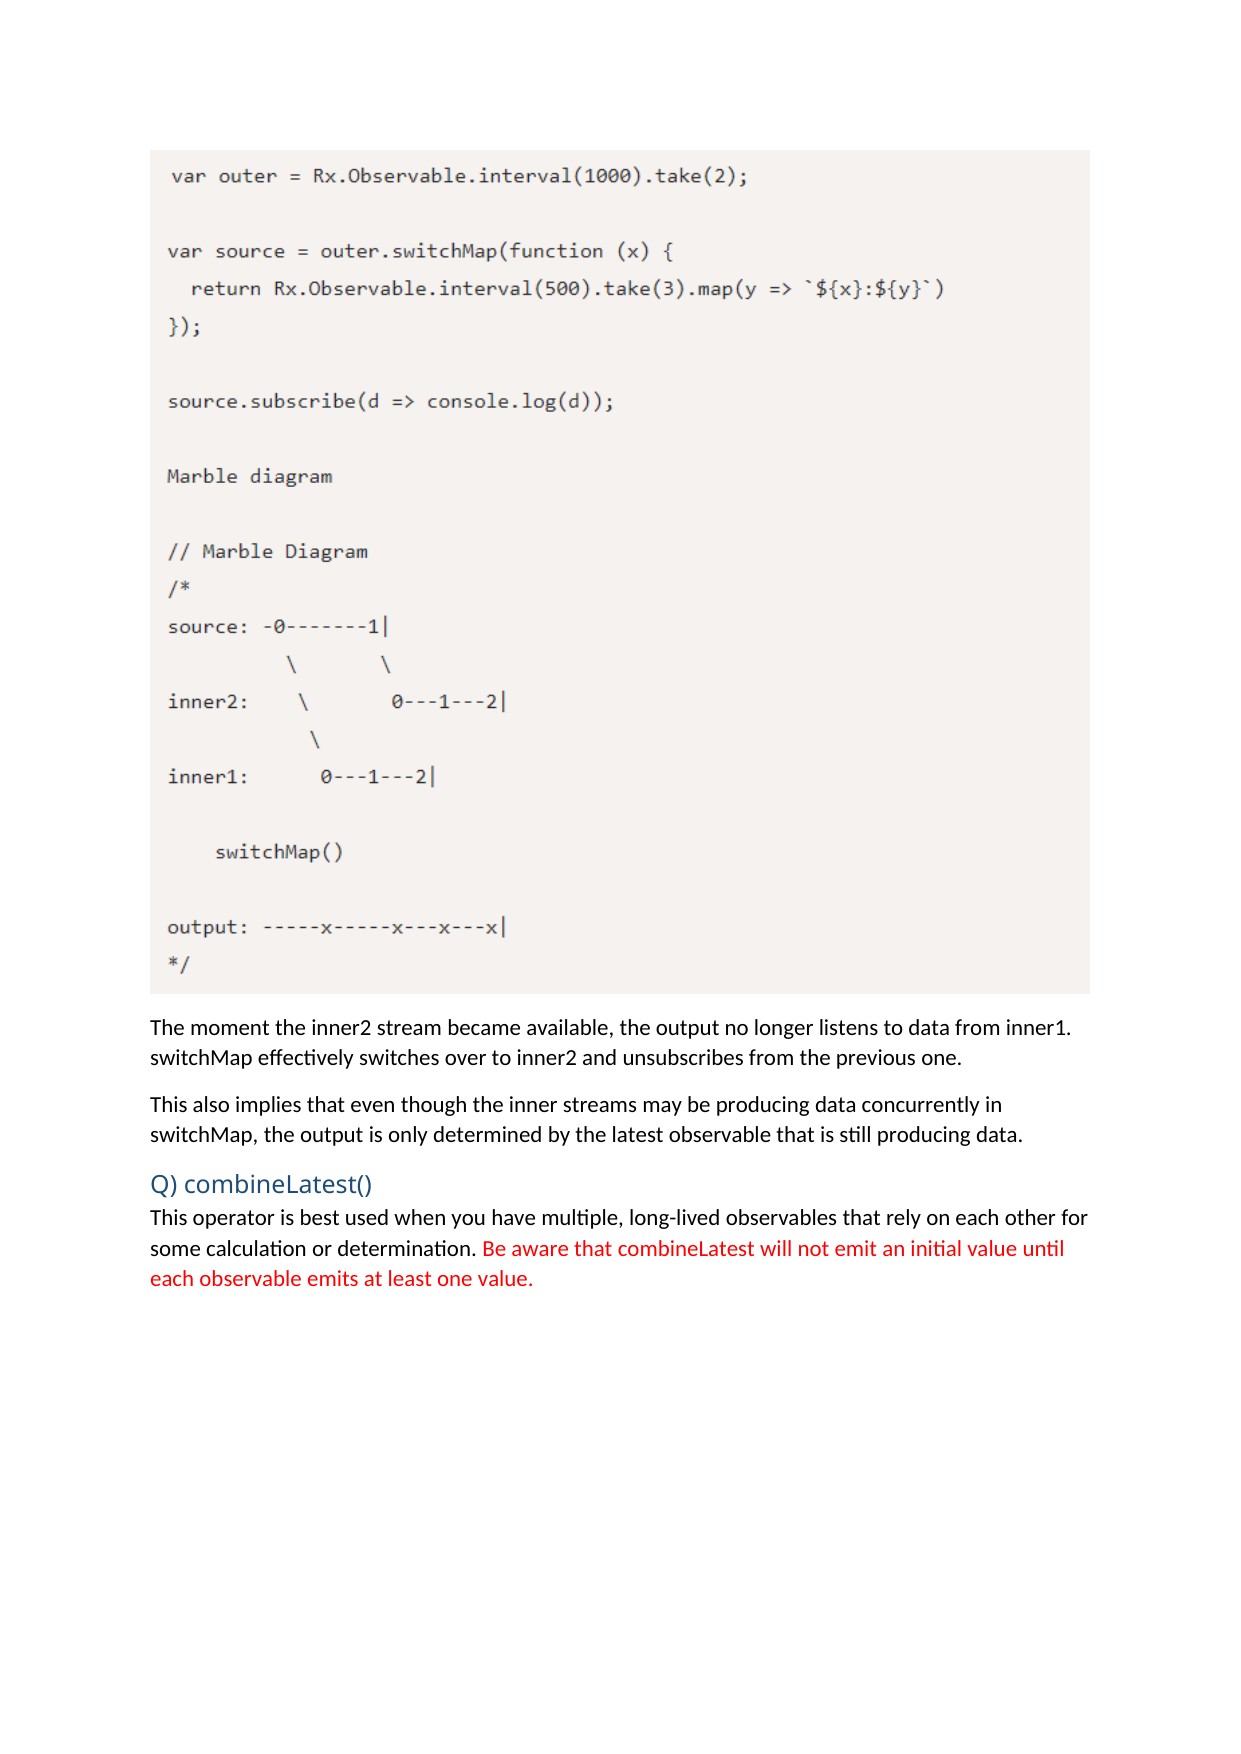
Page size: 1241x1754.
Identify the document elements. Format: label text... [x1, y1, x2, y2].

subtitle Q) combineLatest() [150, 1167, 1090, 1201]
text This operator is best used when you have multiple, long-lived observables that rely on each other for some calculation or determination. Be aware that combineLatest will not emit an initial value until each observable emits at least one value. [150, 1203, 1090, 1292]
text The moment the inner2 stream became available, the output no longer listens to data from inner1. switchMap effectively switches over to inner2 and unsubscribes from the previous one. [150, 1013, 1090, 1071]
picture [150, 150, 1091, 994]
text This also implies that even though the inner streams may be producing data concurrently in switchMap, the output is only determined by the latest observable that is still producing data. [150, 1090, 1090, 1148]
